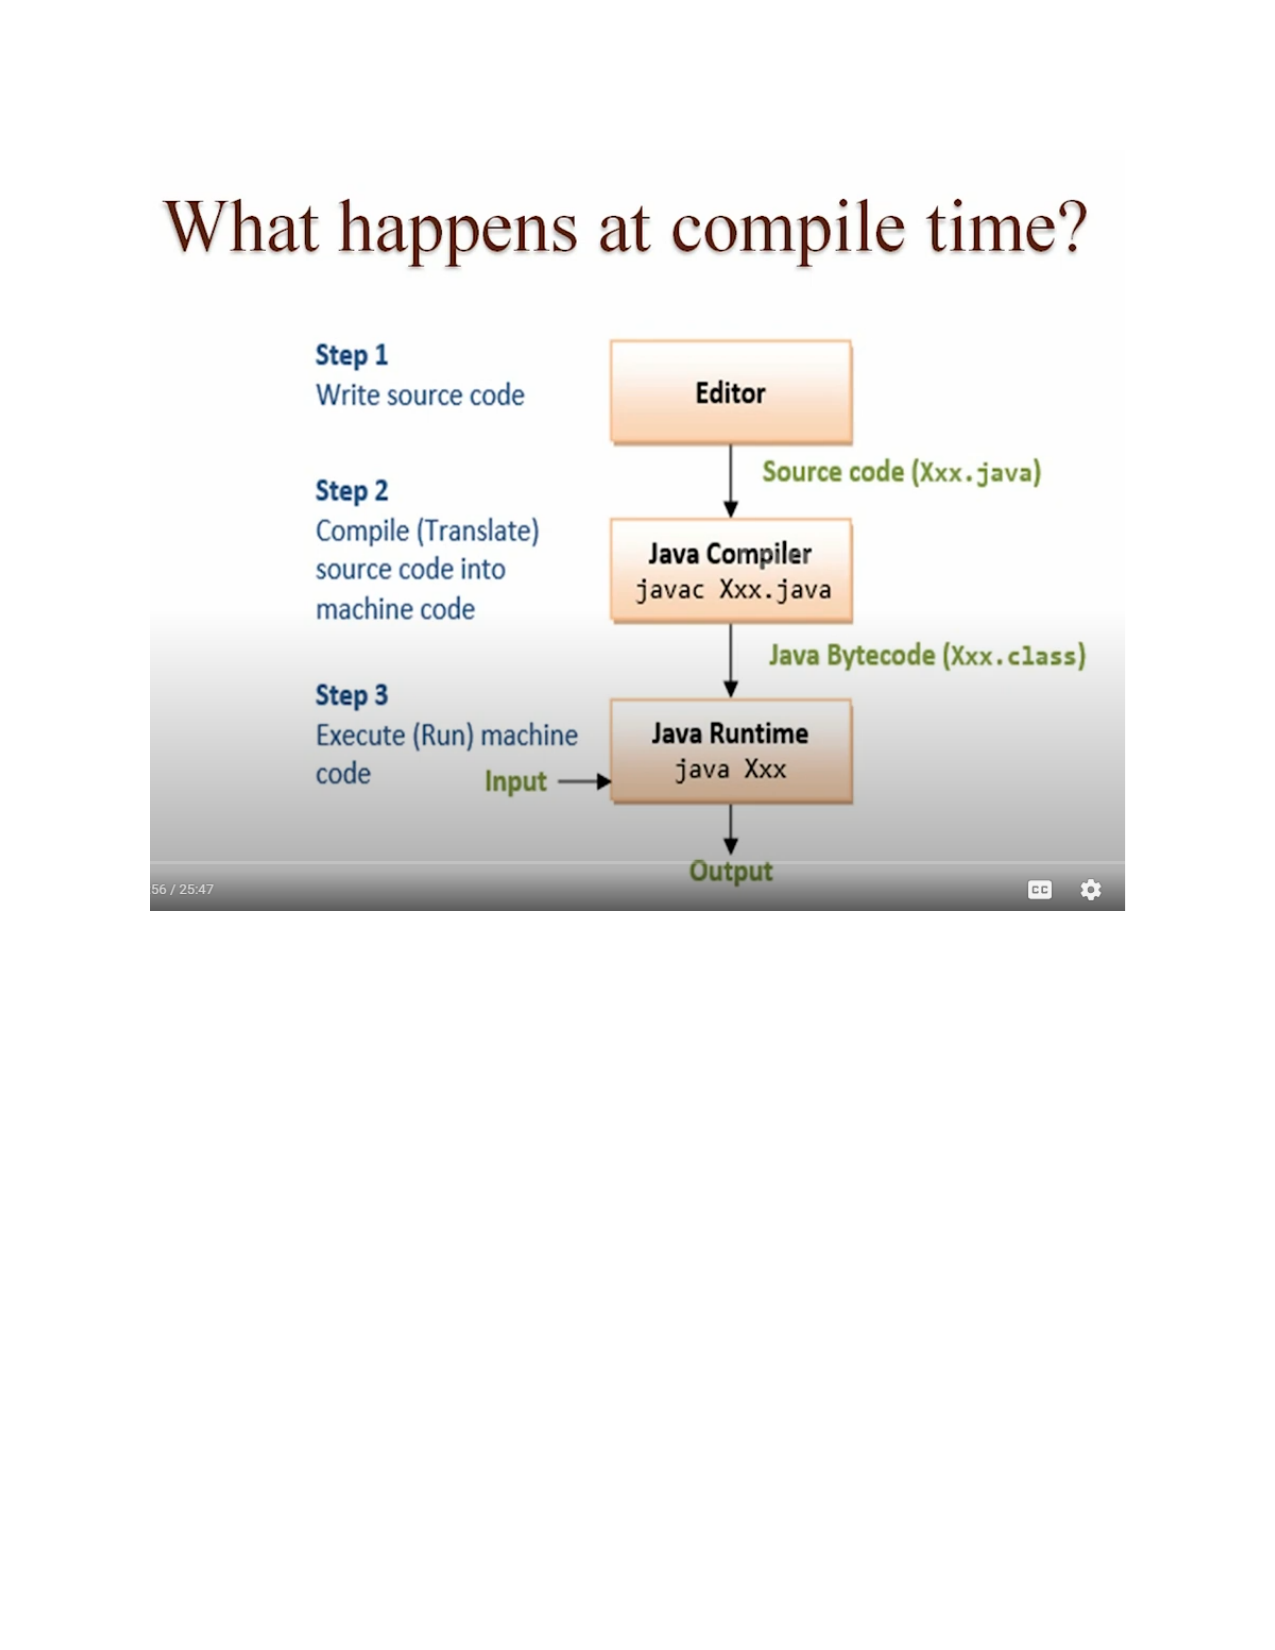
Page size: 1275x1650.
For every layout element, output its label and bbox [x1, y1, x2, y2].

picture [150, 150, 1125, 911]
